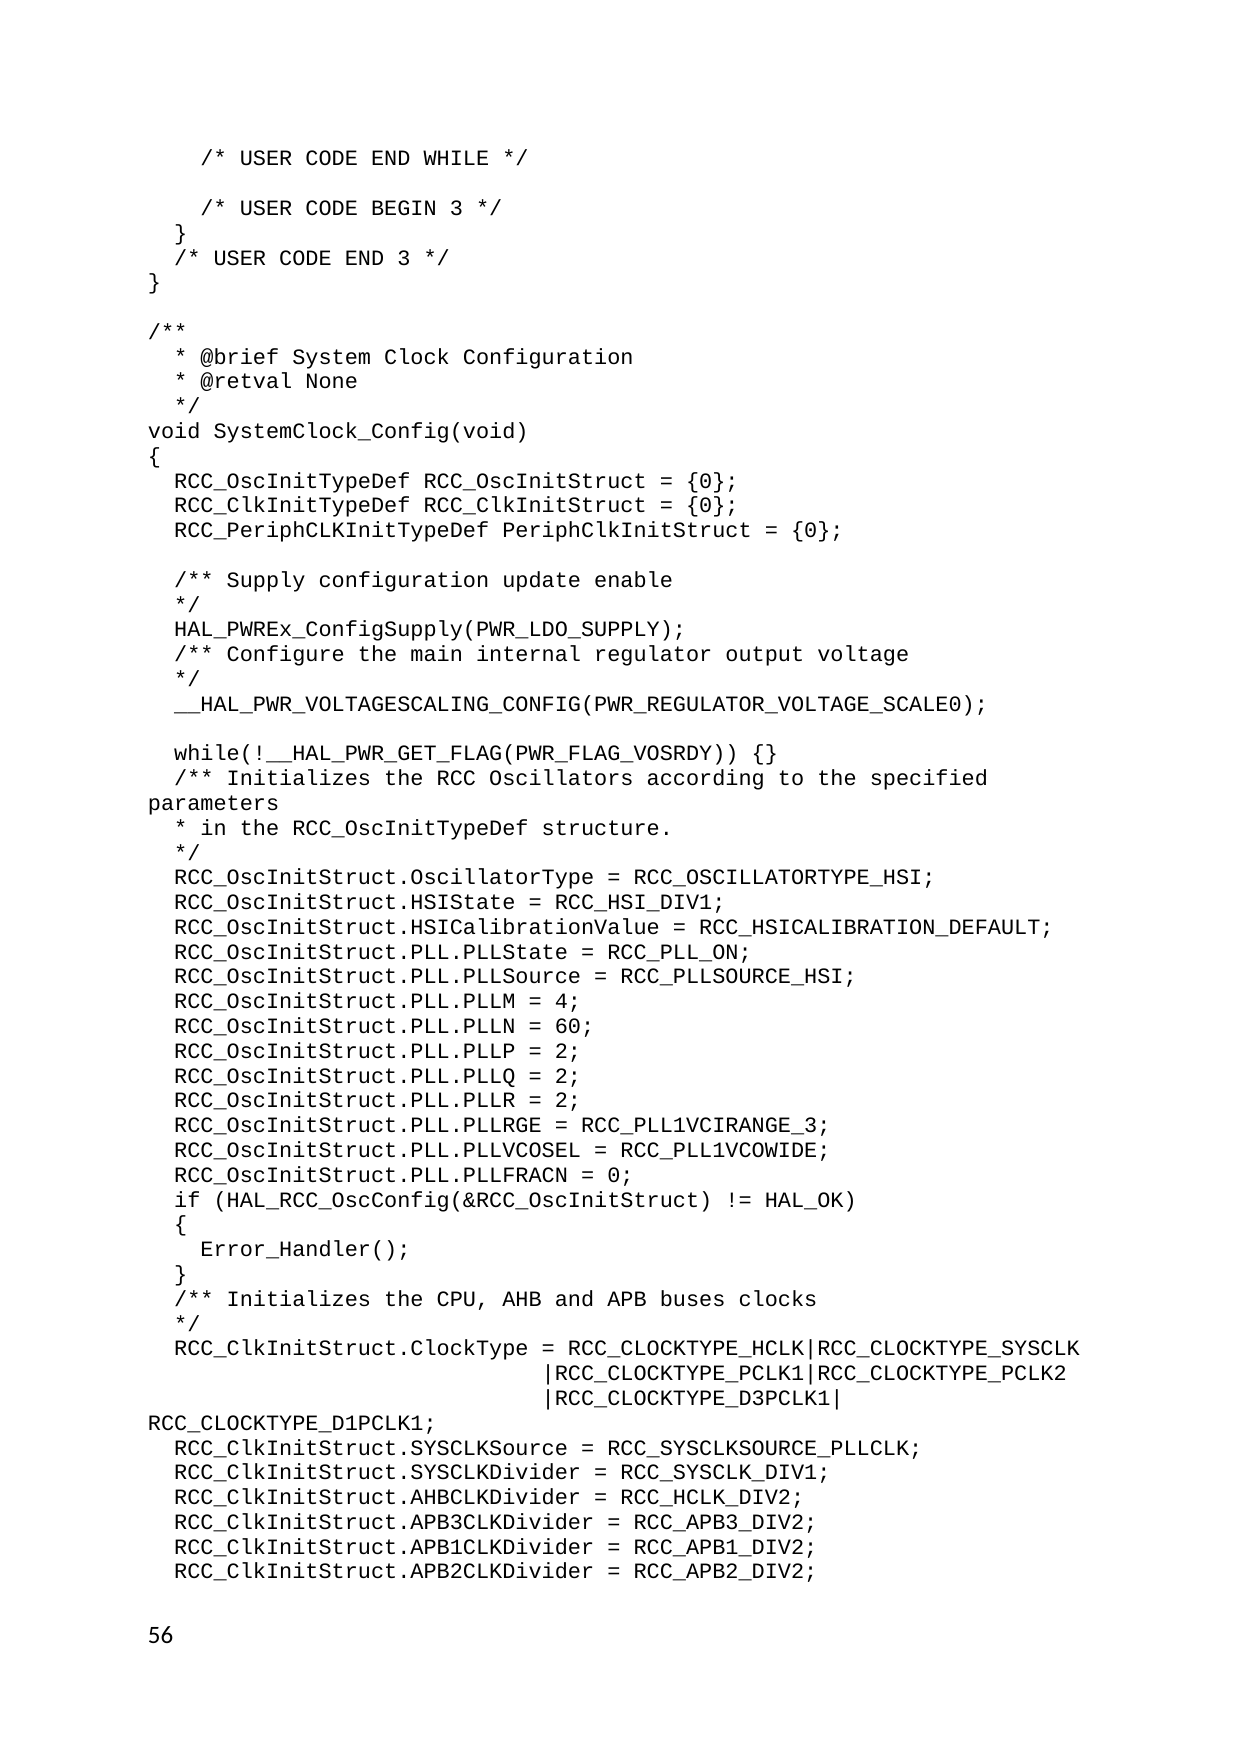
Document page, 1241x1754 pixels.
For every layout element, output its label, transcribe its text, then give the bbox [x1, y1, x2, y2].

text RCC_OscInitStruct.HSICalibrationValue = RCC_HSICALIBRATION_DEFAULT; [148, 916, 1093, 941]
text * @brief System Clock Configuration [148, 346, 1093, 371]
text */ [148, 1313, 1093, 1338]
text void SystemClock_Config(void) [148, 420, 1093, 445]
text } [148, 222, 1093, 247]
text RCC_ClkInitStruct.APB3CLKDivider = RCC_APB3_DIV2; [148, 1511, 1093, 1536]
text HAL_PWREx_ConfigSupply(PWR_LDO_SUPPLY); [148, 619, 1093, 643]
text RCC_ClkInitStruct.SYSCLKSource = RCC_SYSCLKSOURCE_PLLCLK; [148, 1437, 1093, 1462]
text |RCC_CLOCKTYPE_D3PCLK1|RCC_CLOCKTYPE_D1PCLK1; [148, 1387, 1093, 1437]
text /** Initializes the CPU, AHB and APB buses clocks [148, 1288, 1093, 1313]
text { [148, 445, 1093, 470]
text RCC_ClkInitStruct.SYSCLKDivider = RCC_SYSCLK_DIV1; [148, 1462, 1093, 1486]
text /** Initializes the RCC Oscillators according to the specified parameters [148, 767, 1093, 817]
text */ [148, 668, 1093, 693]
text /** Supply configuration update enable [148, 569, 1093, 594]
text */ [148, 396, 1093, 420]
text /* USER CODE END WHILE */ [148, 148, 1093, 172]
text RCC_OscInitStruct.PLL.PLLM = 4; [148, 991, 1093, 1015]
text RCC_OscInitStruct.PLL.PLLFRACN = 0; [148, 1164, 1093, 1189]
text /** Configure the main internal regulator output voltage [148, 643, 1093, 668]
text RCC_ClkInitStruct.APB1CLKDivider = RCC_APB1_DIV2; [148, 1536, 1093, 1561]
text * in the RCC_OscInitTypeDef structure. [148, 817, 1093, 842]
text RCC_OscInitStruct.PLL.PLLP = 2; [148, 1040, 1093, 1065]
text * @retval None [148, 371, 1093, 396]
text RCC_ClkInitStruct.ClockType = RCC_CLOCKTYPE_HCLK|RCC_CLOCKTYPE_SYSCLK [148, 1338, 1093, 1362]
text } [148, 1263, 1093, 1288]
text RCC_OscInitTypeDef RCC_OscInitStruct = {0}; [148, 470, 1093, 495]
text |RCC_CLOCKTYPE_PCLK1|RCC_CLOCKTYPE_PCLK2 [148, 1362, 1093, 1387]
text RCC_OscInitStruct.PLL.PLLN = 60; [148, 1015, 1093, 1040]
text RCC_OscInitStruct.PLL.PLLState = RCC_PLL_ON; [148, 941, 1093, 966]
text RCC_OscInitStruct.PLL.PLLVCOSEL = RCC_PLL1VCOWIDE; [148, 1139, 1093, 1164]
text /* USER CODE BEGIN 3 */ [148, 197, 1093, 222]
text RCC_OscInitStruct.OscillatorType = RCC_OSCILLATORTYPE_HSI; [148, 867, 1093, 891]
text /* USER CODE END 3 */ [148, 247, 1093, 272]
text __HAL_PWR_VOLTAGESCALING_CONFIG(PWR_REGULATOR_VOLTAGE_SCALE0); [148, 693, 1093, 718]
text if (HAL_RCC_OscConfig(&RCC_OscInitStruct) != HAL_OK) [148, 1189, 1093, 1214]
text while(!__HAL_PWR_GET_FLAG(PWR_FLAG_VOSRDY)) {} [148, 743, 1093, 767]
text */ [148, 594, 1093, 619]
text RCC_OscInitStruct.PLL.PLLR = 2; [148, 1090, 1093, 1114]
text { [148, 1214, 1093, 1238]
text } [148, 272, 1093, 296]
text RCC_PeriphCLKInitTypeDef PeriphClkInitStruct = {0}; [148, 519, 1093, 544]
text */ [148, 842, 1093, 867]
text RCC_OscInitStruct.PLL.PLLSource = RCC_PLLSOURCE_HSI; [148, 966, 1093, 991]
text Error_Handler(); [148, 1238, 1093, 1263]
text RCC_ClkInitStruct.APB2CLKDivider = RCC_APB2_DIV2; [148, 1561, 1093, 1586]
text RCC_ClkInitStruct.AHBCLKDivider = RCC_HCLK_DIV2; [148, 1486, 1093, 1511]
text /** [148, 321, 1093, 346]
text RCC_OscInitStruct.PLL.PLLQ = 2; [148, 1065, 1093, 1090]
text RCC_OscInitStruct.HSIState = RCC_HSI_DIV1; [148, 891, 1093, 916]
text RCC_ClkInitTypeDef RCC_ClkInitStruct = {0}; [148, 495, 1093, 519]
text RCC_OscInitStruct.PLL.PLLRGE = RCC_PLL1VCIRANGE_3; [148, 1114, 1093, 1139]
